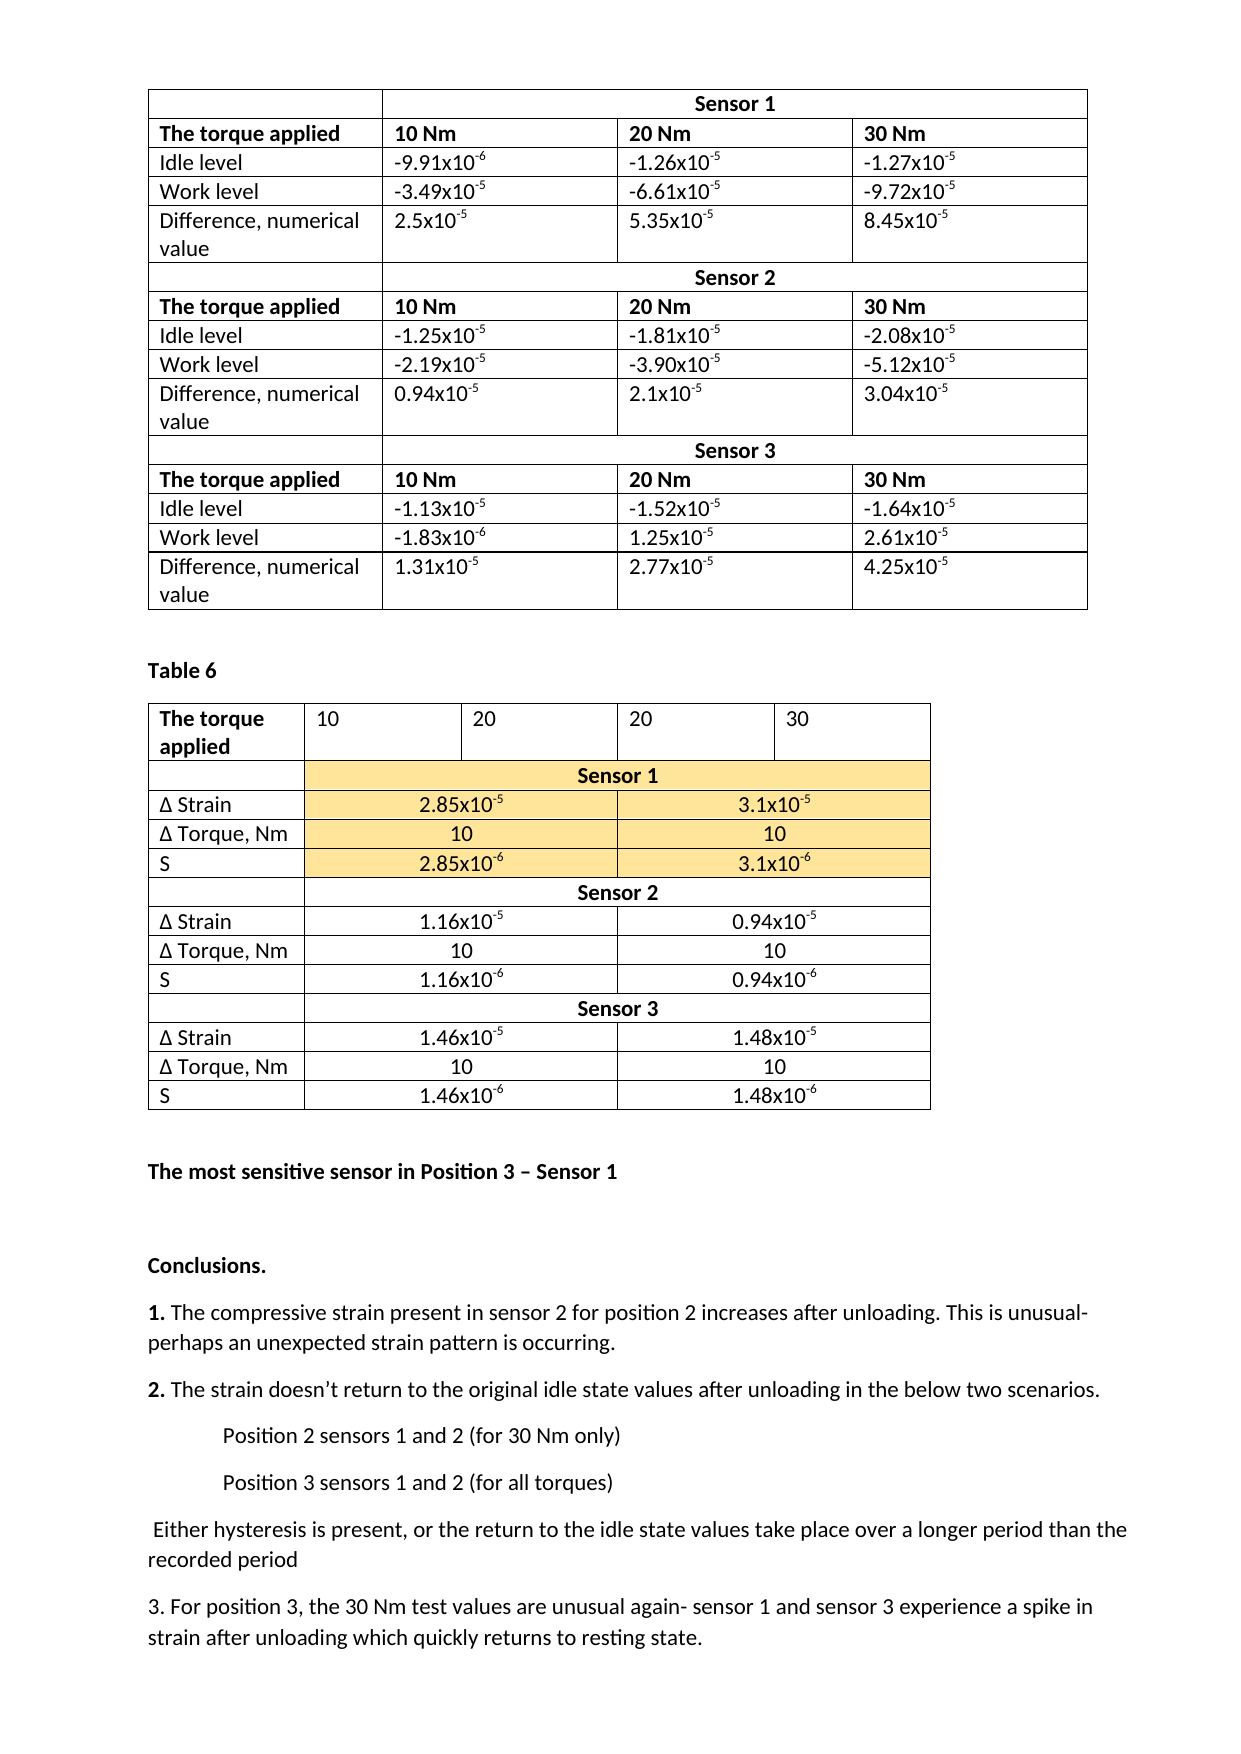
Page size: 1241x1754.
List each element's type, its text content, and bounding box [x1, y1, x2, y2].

table_cell 20 Nm [618, 292, 852, 320]
table_cell 1.46x10-5 [305, 1023, 617, 1051]
table_header 20 [618, 704, 774, 760]
table_cell 4.25x10-5 [853, 553, 1087, 608]
table_cell Work level [149, 350, 382, 378]
table_header The torque applied [149, 704, 304, 760]
table_cell -1.52x10-5 [618, 494, 852, 522]
table_header 30 [775, 704, 930, 760]
table_cell Difference, numerical value [149, 379, 382, 435]
table_cell 10 [618, 1052, 930, 1080]
table_cell -9.72x10-5 [853, 177, 1087, 205]
table_cell 10 [618, 820, 930, 848]
table_cell 2.5x10-5 [383, 206, 617, 262]
table_cell -2.08x10-5 [853, 321, 1087, 349]
table_header 20 [462, 704, 617, 760]
table_cell The torque applied [149, 292, 382, 320]
table_cell -1.64x10-5 [853, 494, 1087, 522]
text Table 6 [148, 656, 1152, 684]
table_cell 2.1x10-5 [618, 379, 852, 435]
table_cell Idle level [149, 494, 382, 522]
table_cell 2.77x10-5 [618, 553, 852, 608]
table_cell 30 Nm [853, 292, 1087, 320]
table_cell -2.19x10-5 [383, 350, 617, 378]
table_cell Δ Strain [149, 791, 304, 818]
table_cell [149, 994, 304, 1022]
table_cell S [149, 849, 304, 877]
table_cell Sensor 2 [383, 263, 1087, 291]
table_cell -1.13x10-5 [383, 494, 617, 522]
table_cell 30 Nm [853, 119, 1087, 147]
table_header 10 [305, 704, 461, 760]
table_cell 2.85x10-6 [305, 849, 617, 877]
table_header [149, 90, 382, 118]
table_cell 10 Nm [383, 292, 617, 320]
table_cell 0.94x10-5 [383, 379, 617, 435]
text Conclusions. [148, 1251, 1152, 1279]
table_cell Δ Torque, Nm [149, 936, 304, 964]
table_cell -1.83x10-6 [383, 524, 617, 551]
table_cell S [149, 1081, 304, 1109]
table_cell 1.46x10-6 [305, 1081, 617, 1109]
table_cell Sensor 3 [305, 994, 930, 1022]
table_cell 2.85x10-5 [305, 791, 617, 818]
table_cell Sensor 2 [305, 878, 930, 906]
table_cell Sensor 3 [383, 436, 1087, 464]
table_cell Δ Torque, Nm [149, 1052, 304, 1080]
table_cell Δ Strain [149, 1023, 304, 1051]
table_cell 10 [618, 936, 930, 964]
table_cell 10 Nm [383, 119, 617, 147]
table_cell 20 Nm [618, 465, 852, 493]
table_cell The torque applied [149, 465, 382, 493]
table_cell 0.94x10-5 [618, 907, 930, 935]
table_cell Work level [149, 524, 382, 551]
table_cell 3.1x10-5 [618, 791, 930, 818]
table_cell Δ Torque, Nm [149, 820, 304, 848]
table_cell -1.26x10-5 [618, 148, 852, 176]
table_cell 5.35x10-5 [618, 206, 852, 262]
table_cell -1.81x10-5 [618, 321, 852, 349]
table_cell -3.90x10-5 [618, 350, 852, 378]
table_cell [149, 436, 382, 464]
table_cell [149, 263, 382, 291]
table_cell [149, 761, 304, 789]
table_cell 1.16x10-6 [305, 965, 617, 993]
table_cell 1.48x10-6 [618, 1081, 930, 1109]
table_cell 10 [305, 820, 617, 848]
text Either hysteresis is present, or the return to the idle state values take place over a longer period than the recorded period [148, 1515, 1152, 1574]
text Position 3 sensors 1 and 2 (for all torques) [223, 1468, 1152, 1497]
table_cell -3.49x10-5 [383, 177, 617, 205]
table_cell S [149, 965, 304, 993]
table_cell 1.16x10-5 [305, 907, 617, 935]
table_cell 10 [305, 936, 617, 964]
table_cell 1.48x10-5 [618, 1023, 930, 1051]
table_cell Difference, numerical value [149, 553, 382, 608]
table_cell Idle level [149, 148, 382, 176]
table_cell [149, 878, 304, 906]
table_header Sensor 1 [383, 90, 1087, 118]
text Position 2 sensors 1 and 2 (for 30 Nm only) [223, 1422, 1152, 1450]
table_cell 1.25x10-5 [618, 524, 852, 551]
text 1. The compressive strain present in sensor 2 for position 2 increases after unloading. This is unusual- perhaps an unexpected strain pattern is occurring. [148, 1298, 1152, 1356]
table_cell -1.25x10-5 [383, 321, 617, 349]
table_cell 1.31x10-5 [383, 553, 617, 608]
table_cell 2.61x10-5 [853, 524, 1087, 551]
table_cell Idle level [149, 321, 382, 349]
table_cell 10 [305, 1052, 617, 1080]
table_cell 20 Nm [618, 119, 852, 147]
table_cell 3.1x10-6 [618, 849, 930, 877]
table_cell 30 Nm [853, 465, 1087, 493]
table_cell -9.91x10-6 [383, 148, 617, 176]
table_cell -5.12x10-5 [853, 350, 1087, 378]
text 2. The strain doesn’t return to the original idle state values after unloading in the below two scenarios. [148, 1375, 1152, 1403]
table_cell 0.94x10-6 [618, 965, 930, 993]
table_cell -1.27x10-5 [853, 148, 1087, 176]
table_cell 3.04x10-5 [853, 379, 1087, 435]
table_cell 10 Nm [383, 465, 617, 493]
table_cell Difference, numerical value [149, 206, 382, 262]
text The most sensitive sensor in Position 3 – Sensor 1 [148, 1157, 1152, 1185]
table_cell -6.61x10-5 [618, 177, 852, 205]
table_cell The torque applied [149, 119, 382, 147]
text 3. For position 3, the 30 Nm test values are unusual again- sensor 1 and sensor 3 experience a spike in strain after unloading which quickly returns to resting state. [148, 1592, 1152, 1651]
table_cell 8.45x10-5 [853, 206, 1087, 262]
table_cell Δ Strain [149, 907, 304, 935]
table_cell Sensor 1 [305, 761, 930, 789]
table_cell Work level [149, 177, 382, 205]
